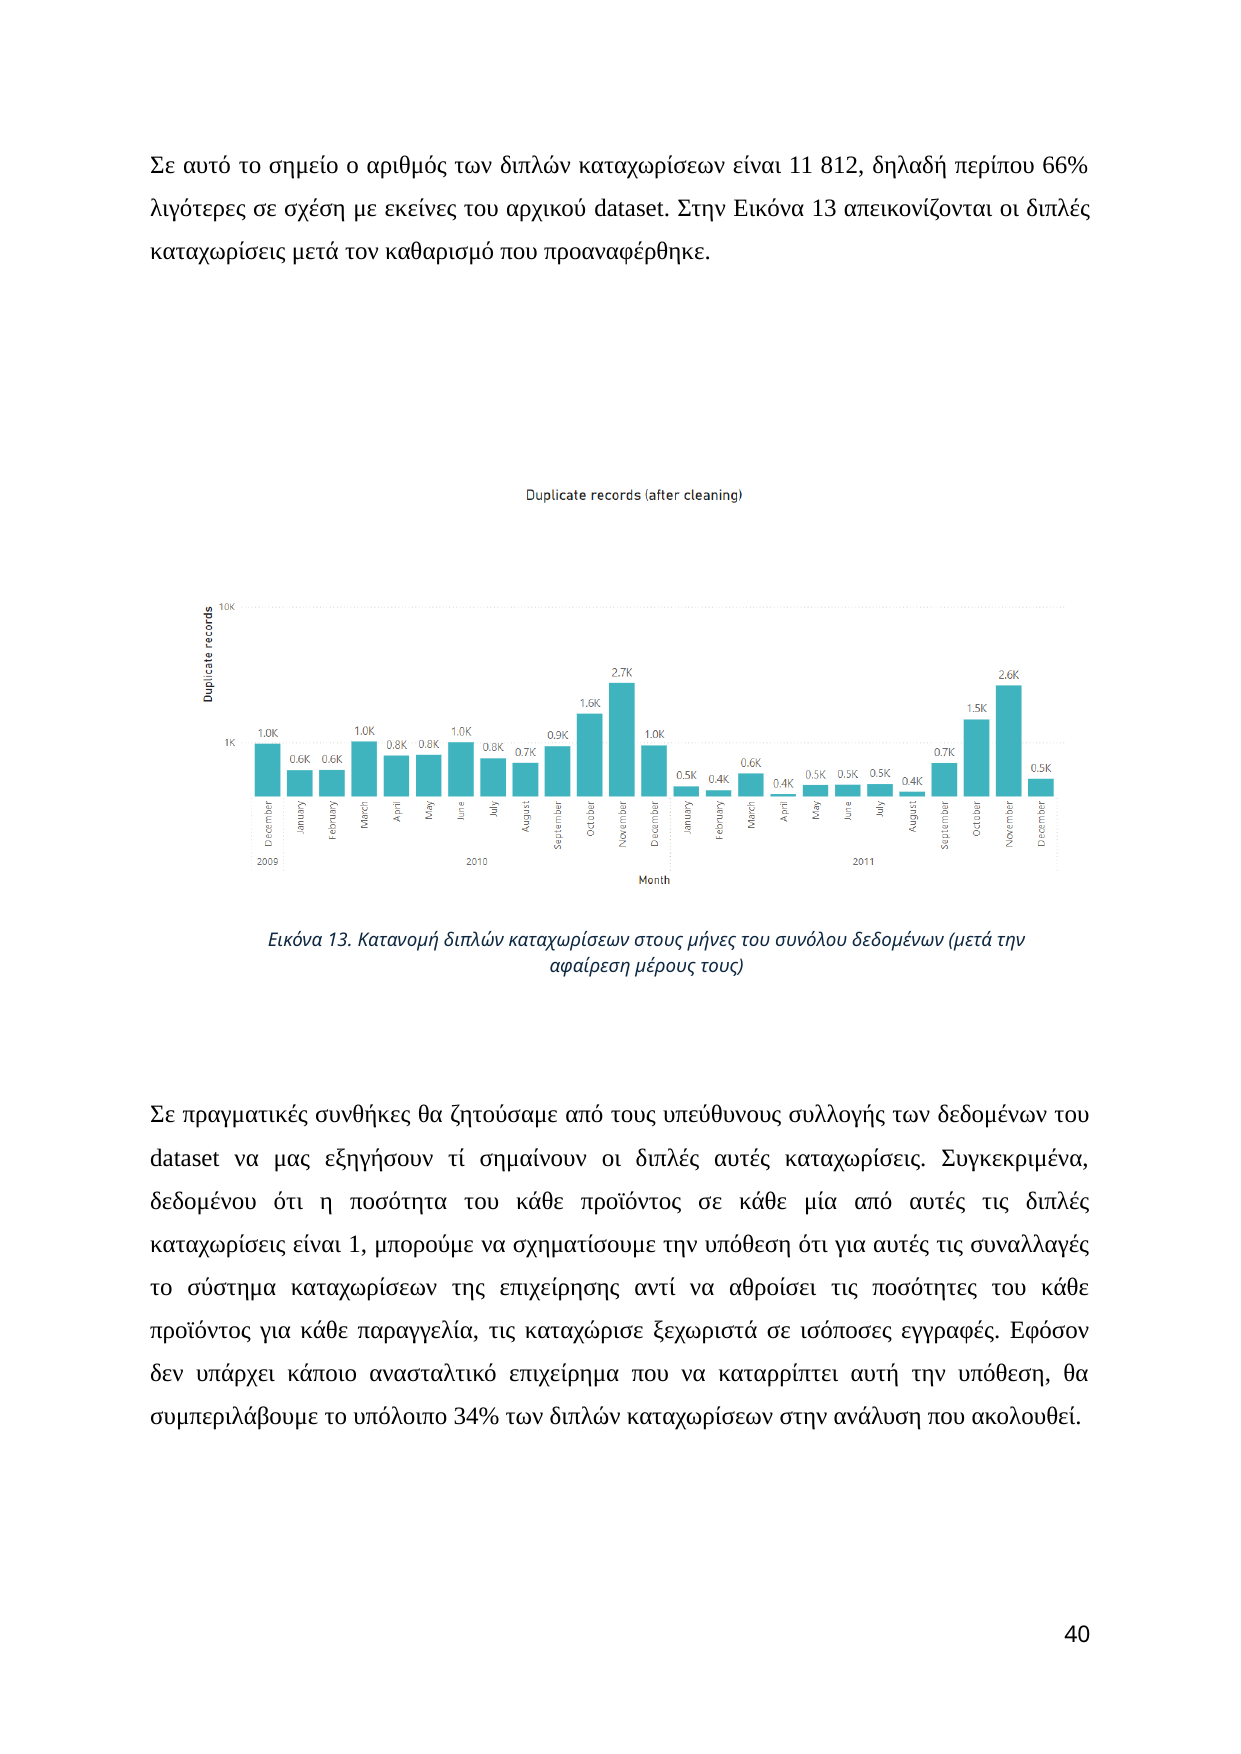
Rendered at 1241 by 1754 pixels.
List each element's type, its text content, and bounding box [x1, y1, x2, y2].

text Σε πραγματικές συνθήκες θα ζητούσαμε από τους υπεύθυνους συλλογής των δεδομένων του dataset να μας εξηγήσουν τί σημαίνουν οι διπλές αυτές καταχωρίσεις. Συγκεκριμένα, δεδομένου ότι η ποσότητα του κάθε προϊόντος σε κάθε μία από αυτές τις διπλές καταχωρίσεις είναι 1, μπορούμε να σχηματίσουμε την υπόθεση ότι για αυτές τις συναλλαγές το σύστημα καταχωρίσεων της επιχείρησης αντί να αθροίσει τις ποσότητες του κάθε προϊόντος για κάθε παραγγελία, τις καταχώρισε ξεχωριστά σε ισόποσες εγγραφές. Εφόσον δεν υπάρχει κάποιο ανασταλτικό επιχείρημα που να καταρρίπτει αυτή την υπόθεση, θα συμπεριλάβουμε το υπόλοιπο 34% των διπλών καταχωρίσεων στην ανάλυση που ακολουθεί. [150, 1099, 1090, 1430]
picture [199, 475, 1065, 887]
text Σε αυτό το σημείο ο αριθμός των διπλών καταχωρίσεων είναι 11 812, δηλαδή περίπου 66% λιγότερες σε σχέση με εκείνες του αρχικού dataset. Στην Εικόνα 13 απεικονίζονται οι διπλές καταχωρίσεις μετά τον καθαρισμό που προαναφέρθηκε. [150, 150, 1090, 265]
